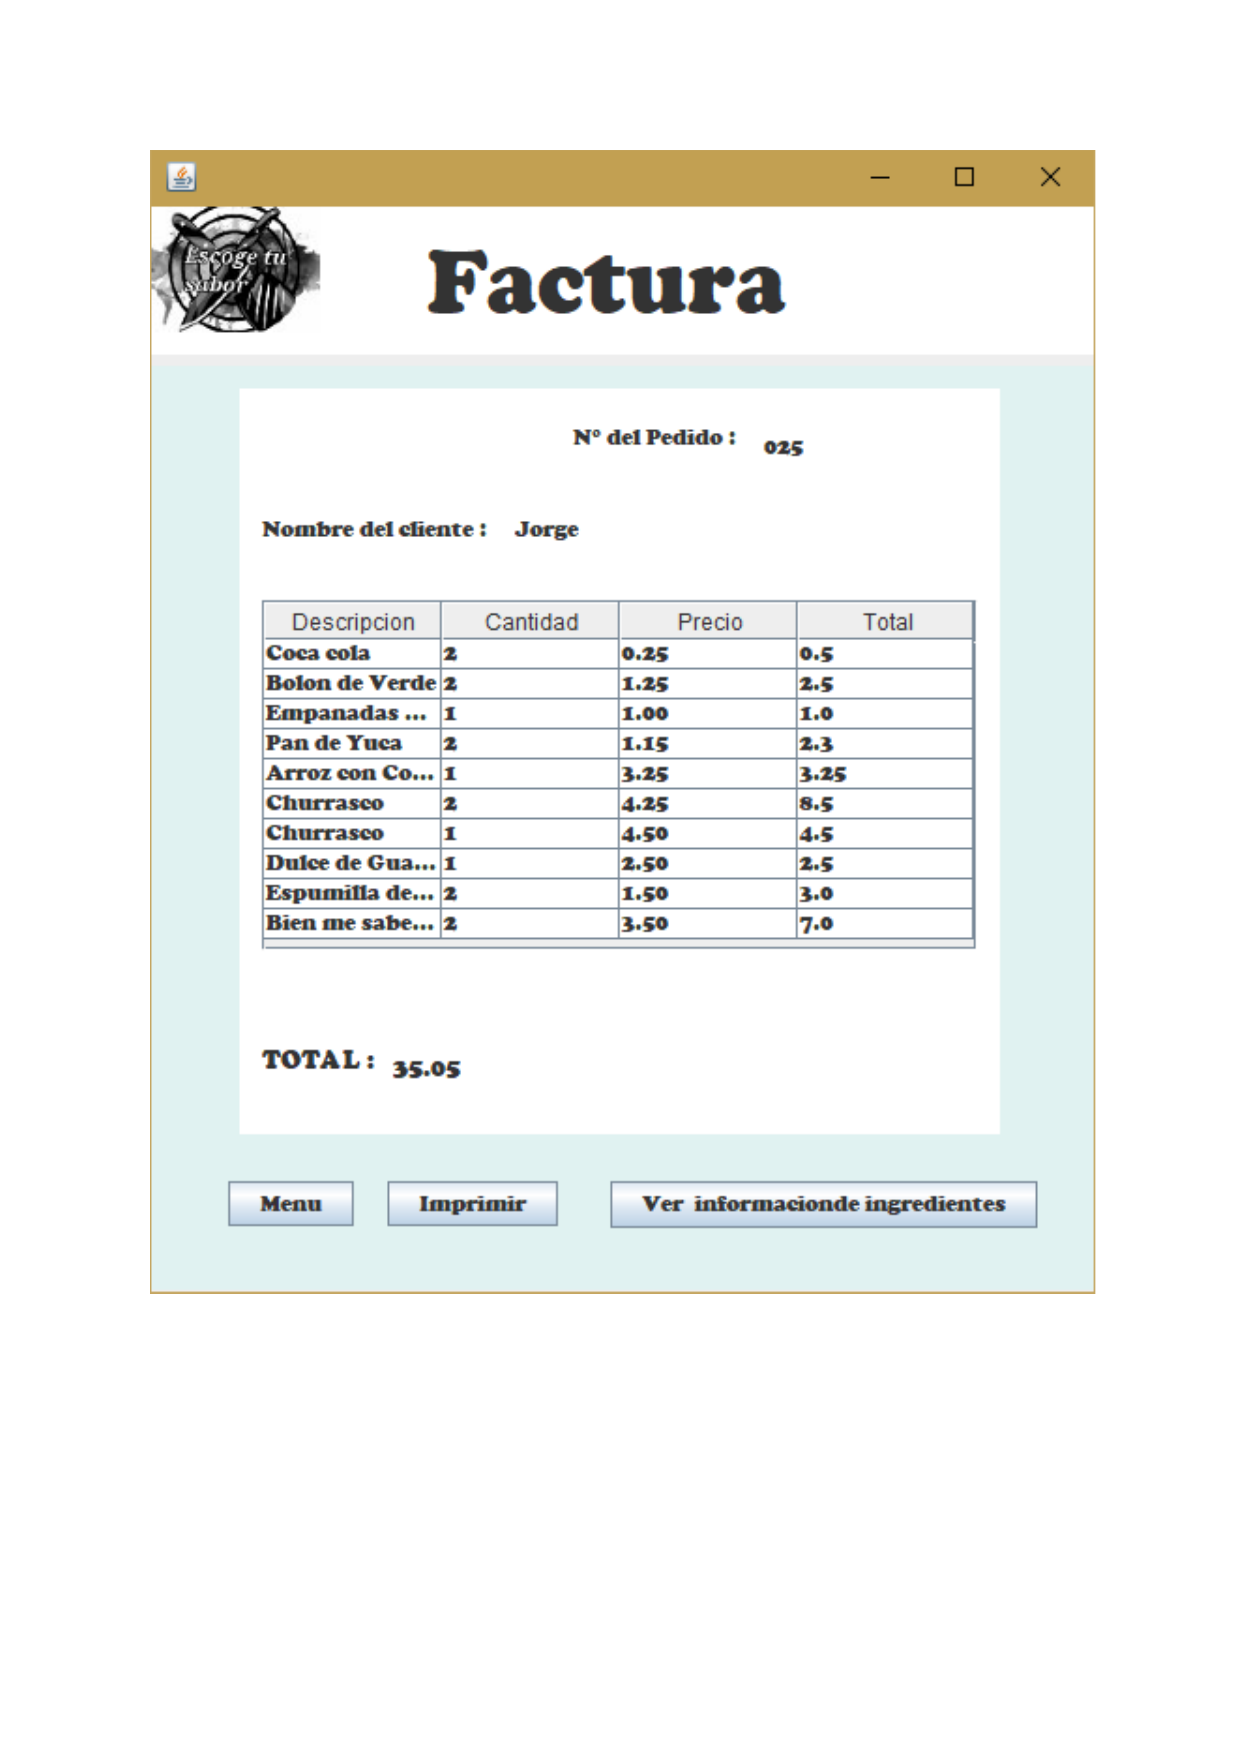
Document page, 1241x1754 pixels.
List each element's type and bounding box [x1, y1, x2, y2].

picture [150, 150, 1096, 1294]
